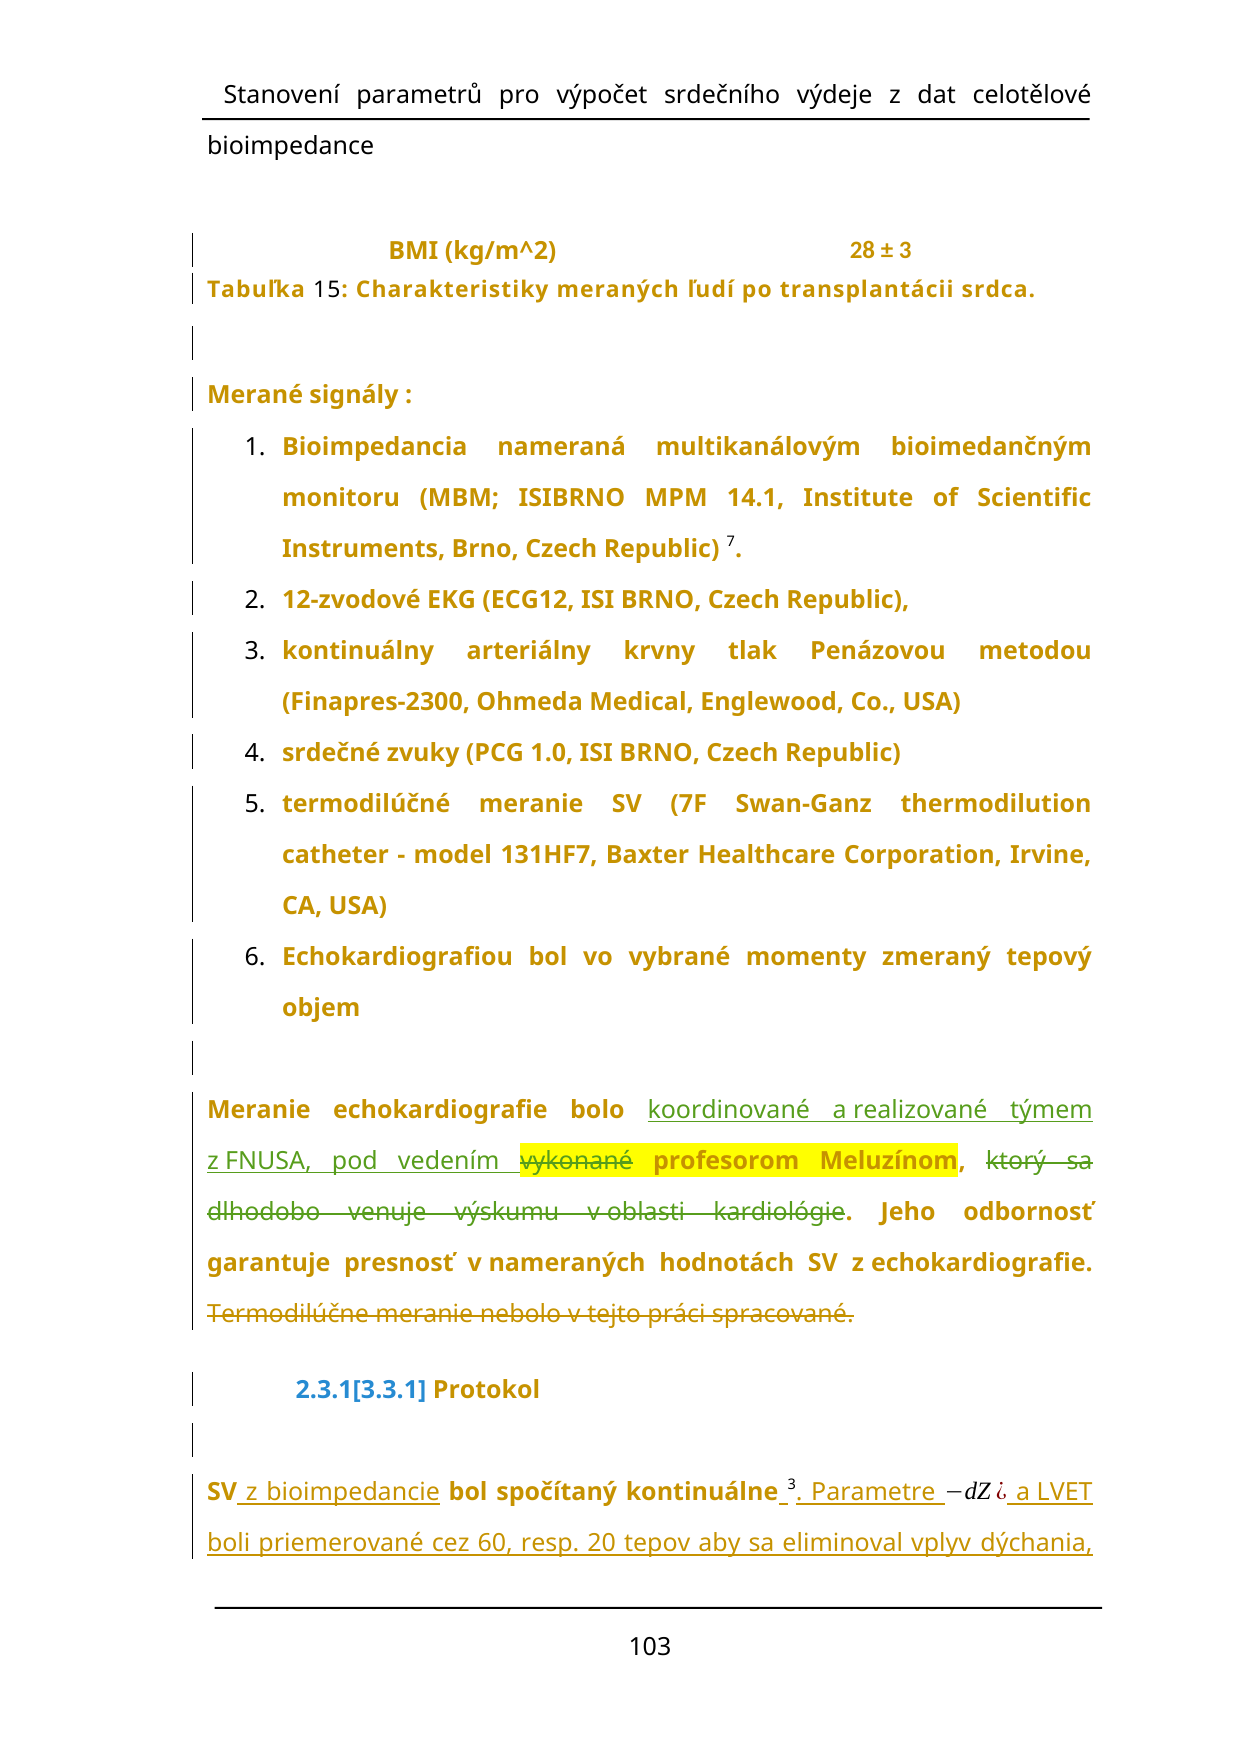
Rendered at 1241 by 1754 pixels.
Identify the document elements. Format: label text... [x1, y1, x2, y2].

list srdečné zvuky (PCG 1.0, ISI BRNO, Czech Republic) [244, 734, 1092, 768]
table_cell BMI (kg/m^2) [381, 227, 645, 272]
list 12-zvodové EKG (ECG12, ISI BRNO, Czech Republic), [244, 581, 1092, 615]
list Echokardiografiou bol vo vybrané momenty zmeraný tepový objem [244, 939, 1092, 1024]
list termodilúčné meranie SV (7F Swan-Ganz thermodilution catheter - model 131HF7, Baxter Healthcare Corporation, Irvine, CA, USA) [244, 786, 1092, 922]
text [207, 1474, 1092, 1554]
text Merané signály : [207, 377, 1092, 411]
list Bioimpedancia nameraná multikanálovým bioimedančným monitoru (MBM; ISIBRNO MPM 14.1, Institute of Scientific Instruments, Brno, Czech Republic) 7. [244, 428, 1092, 564]
text Meranie echokardiografie bolo profesorom Meluzínom, . Jeho odbornosť garantuje presnosť v nameraných hodnotách SV z echokardiografie. [207, 1092, 1092, 1330]
text Tabuľka 15: Charakteristiky meraných ľudí po transplantácii srdca. [207, 272, 1092, 304]
subtitle Protokol [295, 1372, 1092, 1406]
table_cell 28 ± 3 [645, 227, 918, 272]
list kontinuálny arteriálny krvny tlak Penázovou metodou (Finapres-2300, Ohmeda Medical, Englewood, Co., USA) [244, 632, 1092, 717]
